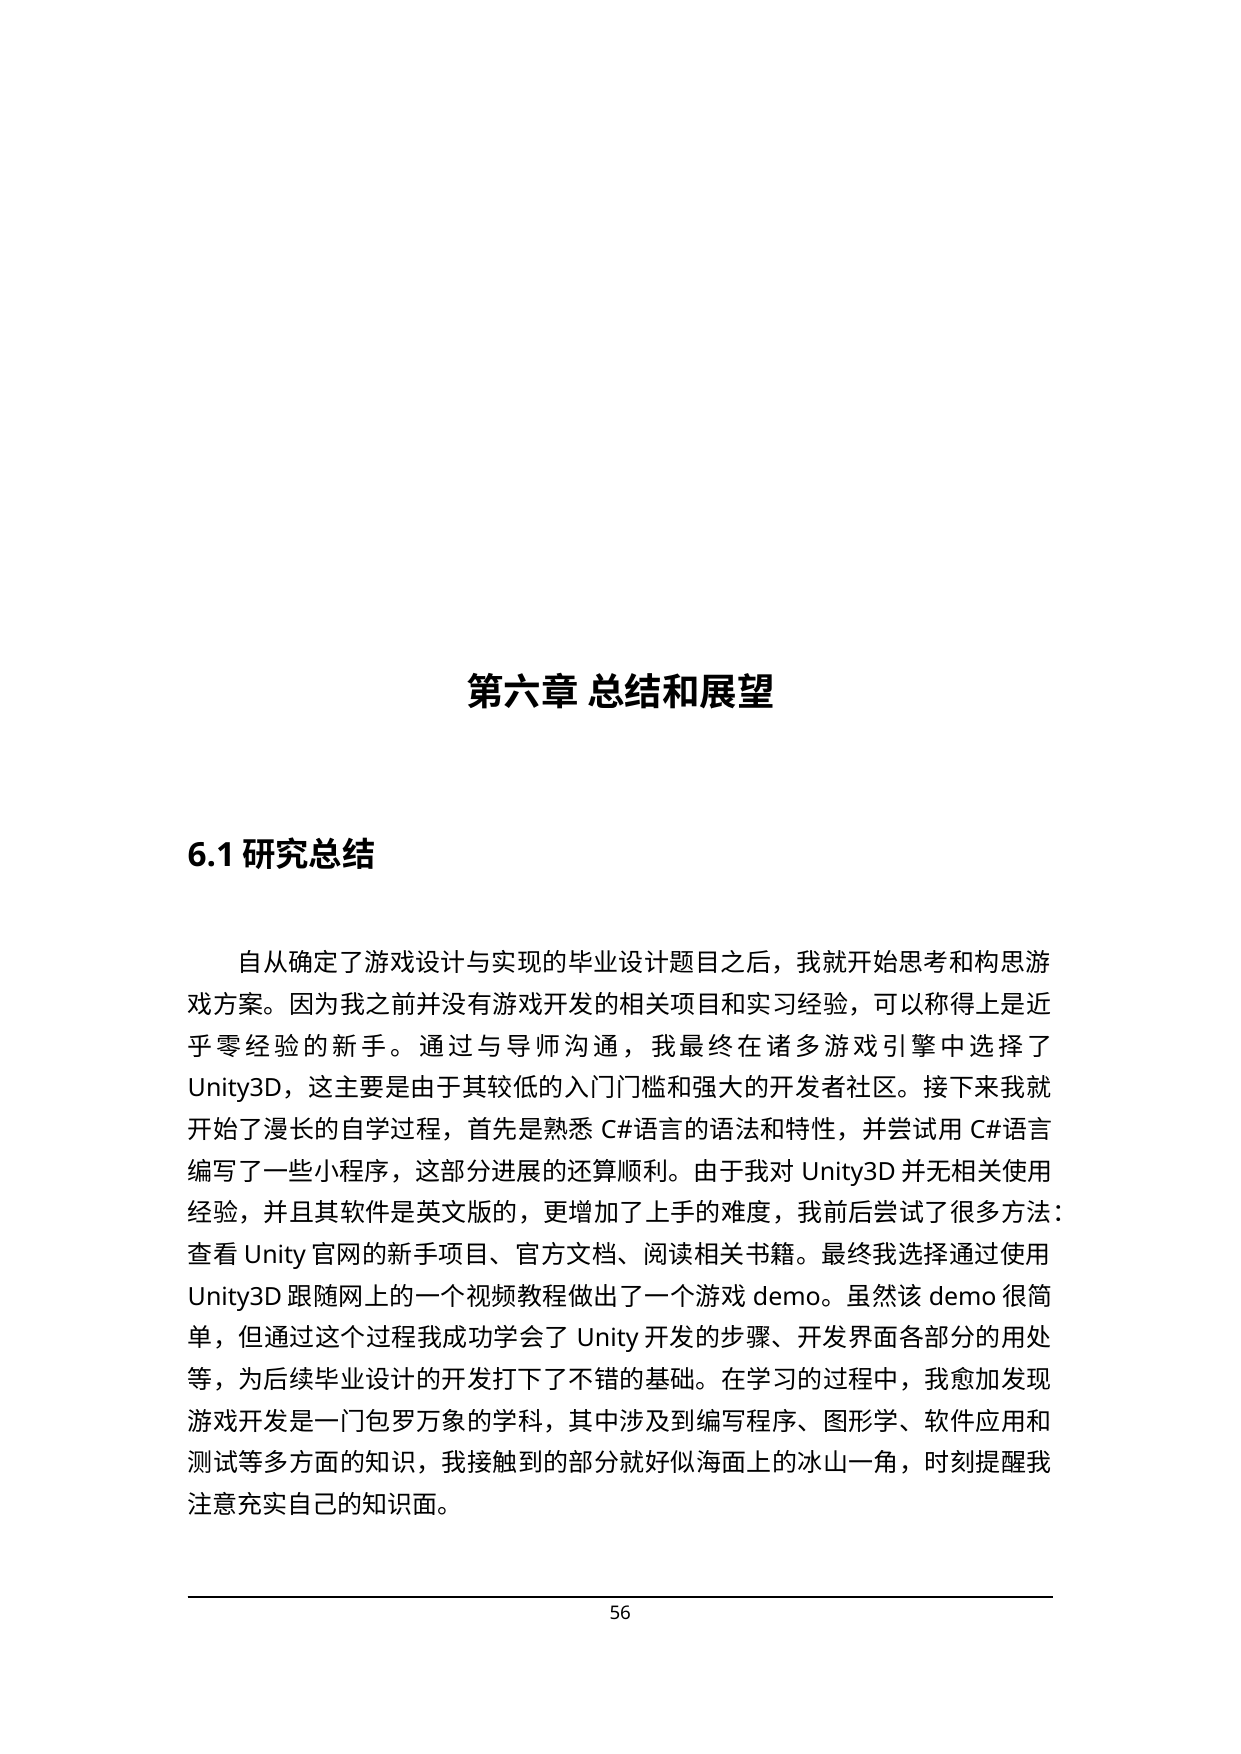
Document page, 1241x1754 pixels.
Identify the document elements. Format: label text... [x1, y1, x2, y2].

subtitle 第六章 总结和展望 [187, 662, 1053, 717]
subtitle 6.1研究总结 [187, 827, 1053, 876]
text 自从确定了游戏设计与实现的毕业设计题目之后，我就开始思考和构思游戏方案。因为我之前并没有游戏开发的相关项目和实习经验，可以称得上是近乎零经验的新手。通过与导师沟通，我最终在诸多游戏引擎中选择了Unity3D，这主要是由于其较低的入门门槛和强大的开发者社区。接下来我就开始了漫长的自学过程，首先是熟悉C#语言的语法和特性，并尝试用C#语言编写了一些小程序，这部分进展的还算顺利。由于我对Unity3D并无相关使用经验，并且其软件是英文版的，更增加了上手的难度，我前后尝试了很多方法：查看Unity官网的新手项目、官方文档、阅读相关书籍。最终我选择通过使用Unity3D跟随网上的一个视频教程做出了一个游戏demo。虽然该demo很简单，但通过这个过程我成功学会了Unity开发的步骤、开发界面各部分的用处等，为后续毕业设计的开发打下了不错的基础。在学习的过程中，我愈加发现游戏开发是一门包罗万象的学科，其中涉及到编写程序、图形学、软件应用和测试等多方面的知识，我接触到的部分就好似海面上的冰山一角，时刻提醒我注意充实自己的知识面。 [187, 938, 1053, 1522]
